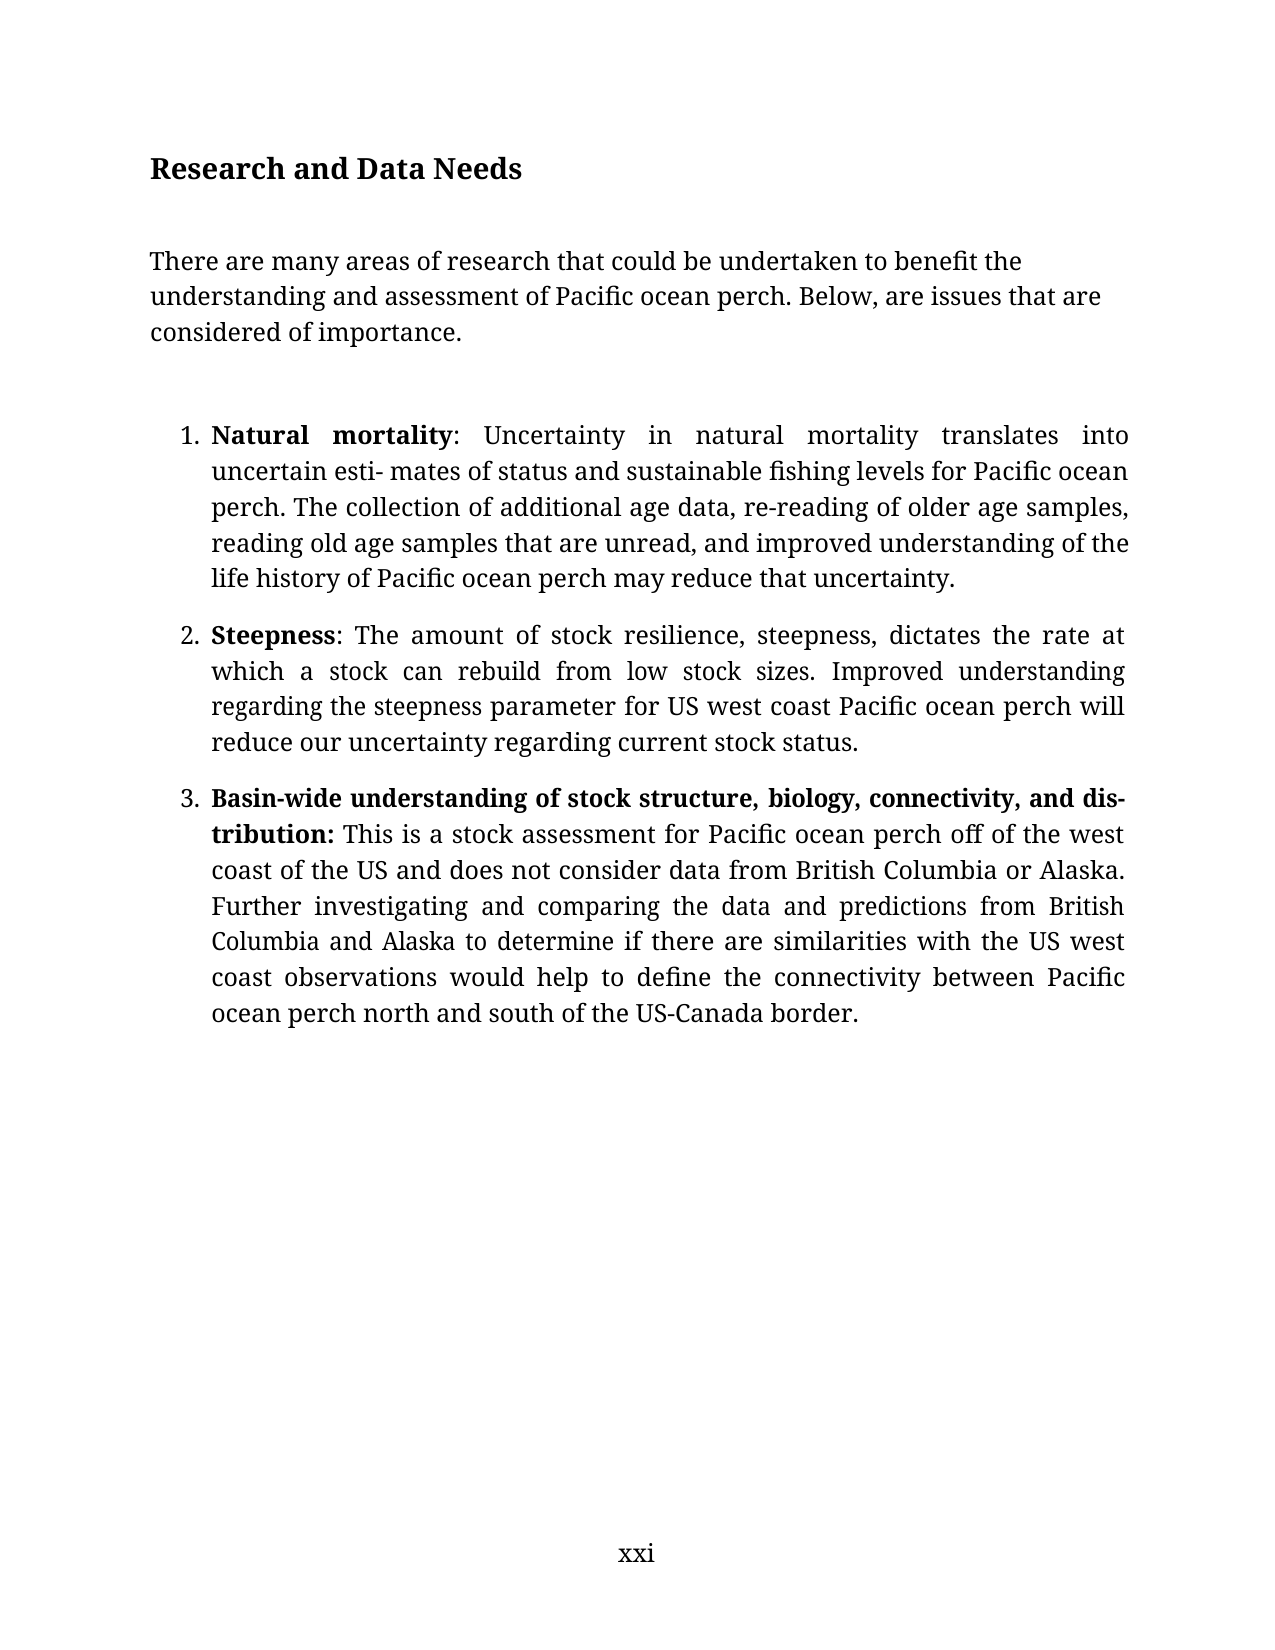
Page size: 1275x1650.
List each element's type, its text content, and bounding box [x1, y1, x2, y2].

list Steepness: The amount of stock resilience, steepness, dictates the rate at which a stock can rebuild from low stock sizes. Improved understanding regarding the steepness parameter for US west coast Pacific ocean perch will reduce our uncertainty regarding current stock status. [180, 617, 1125, 759]
text There are many areas of research that could be undertaken to benefit the understanding and assessment of Pacific ocean perch. Below, are issues that are considered of importance. [149, 243, 1169, 349]
subtitle Research and Data Needs [150, 148, 1169, 188]
list Natural mortality: Uncertainty in natural mortality translates into uncertain esti- mates of status and sustainable fishing levels for Pacific ocean perch. The collection of additional age data, re-reading of older age samples, reading old age samples that are unread, and improved understanding of the life history of Pacific ocean perch may reduce that uncertainty. [180, 418, 1129, 595]
list Basin-wide understanding of stock structure, biology, connectivity, and dis- tribution: This is a stock assessment for Pacific ocean perch off of the west coast of the US and does not consider data from British Columbia or Alaska. Further investigating and comparing the data and predictions from British Columbia and Alaska to determine if there are similarities with the US west coast observations would help to define the connectivity between Pacific ocean perch north and south of the US-Canada border. [180, 781, 1125, 1029]
